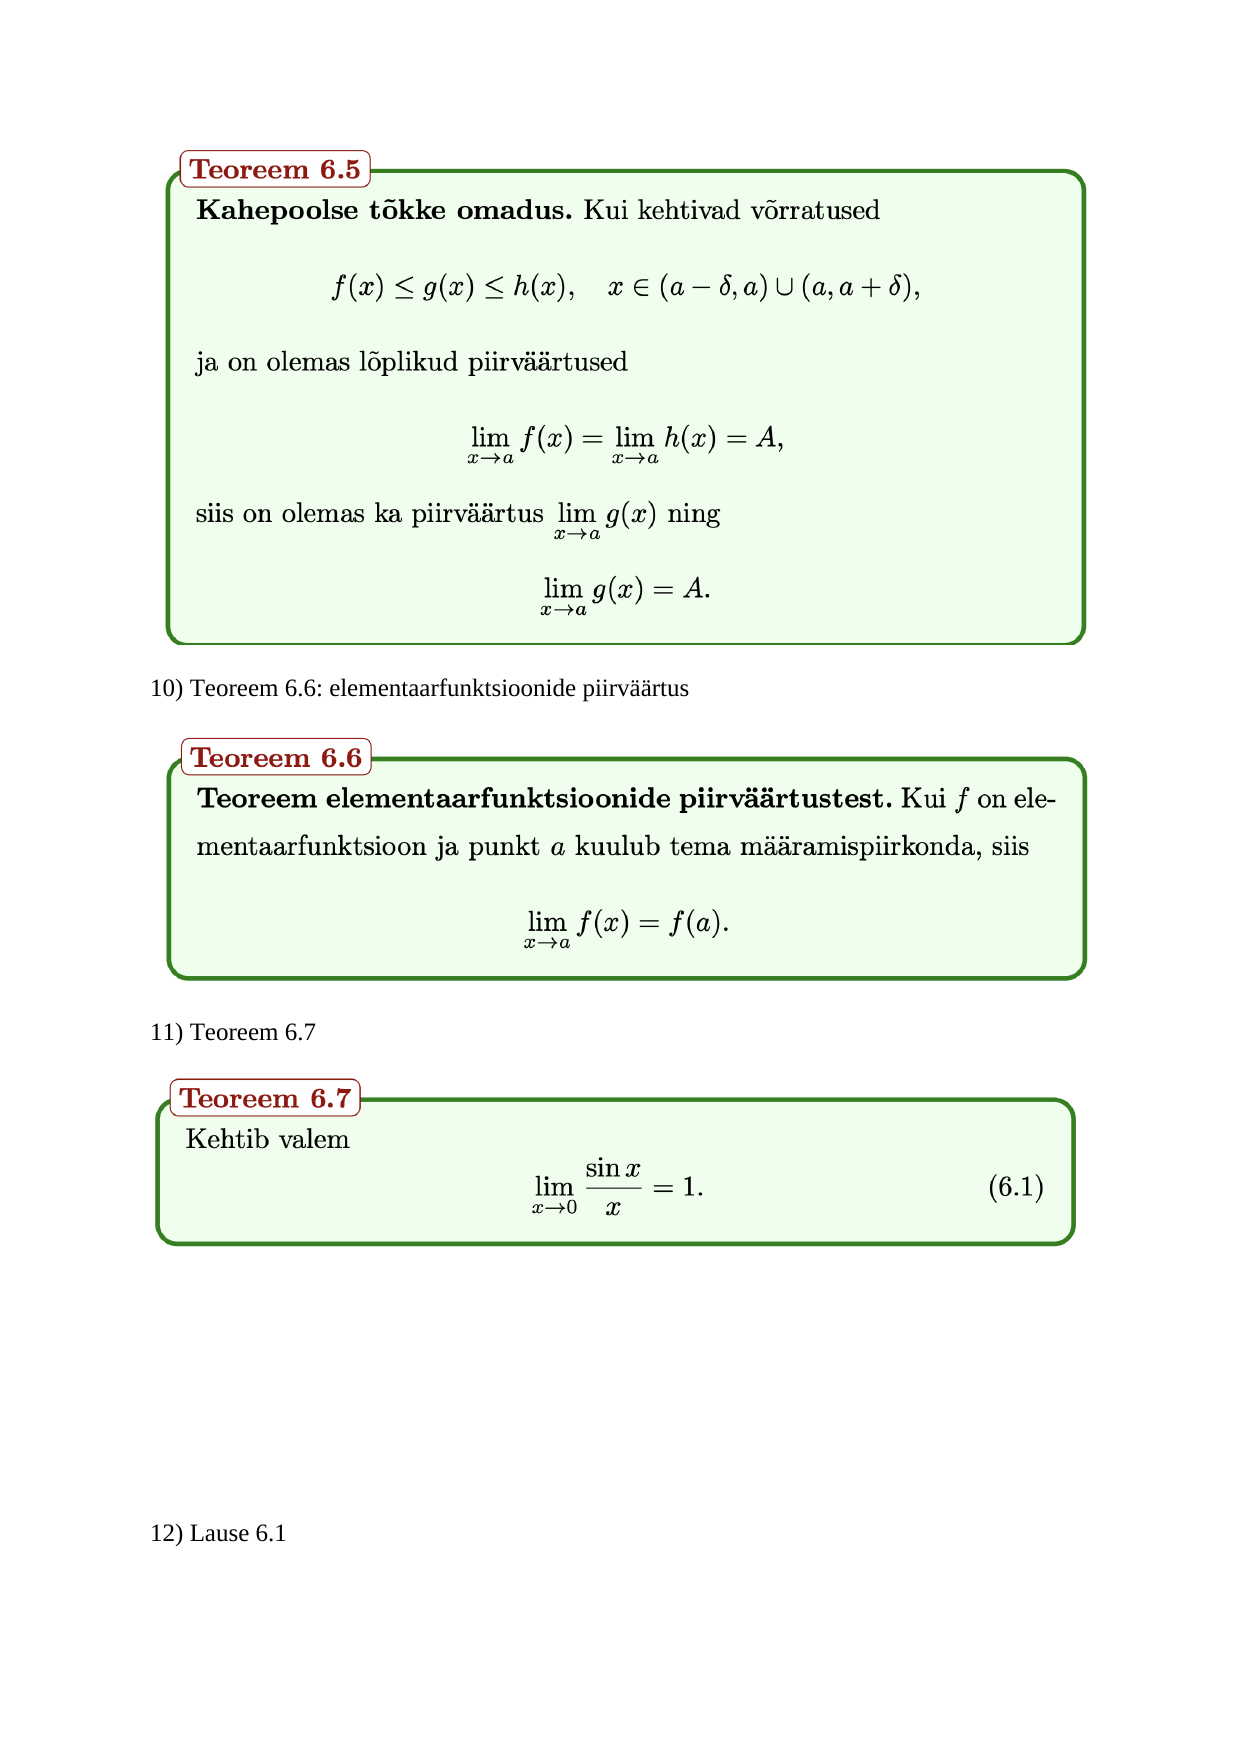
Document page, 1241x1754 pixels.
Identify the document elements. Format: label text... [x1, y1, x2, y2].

picture [150, 1074, 1091, 1260]
picture [150, 150, 1091, 645]
picture [150, 730, 1091, 989]
text 11) Teoreem 6.7 [150, 1017, 1090, 1046]
text 12) Lause 6.1 [150, 1518, 1090, 1547]
text 10) Teoreem 6.6: elementaarfunktsioonide piirväärtus [150, 673, 1090, 702]
